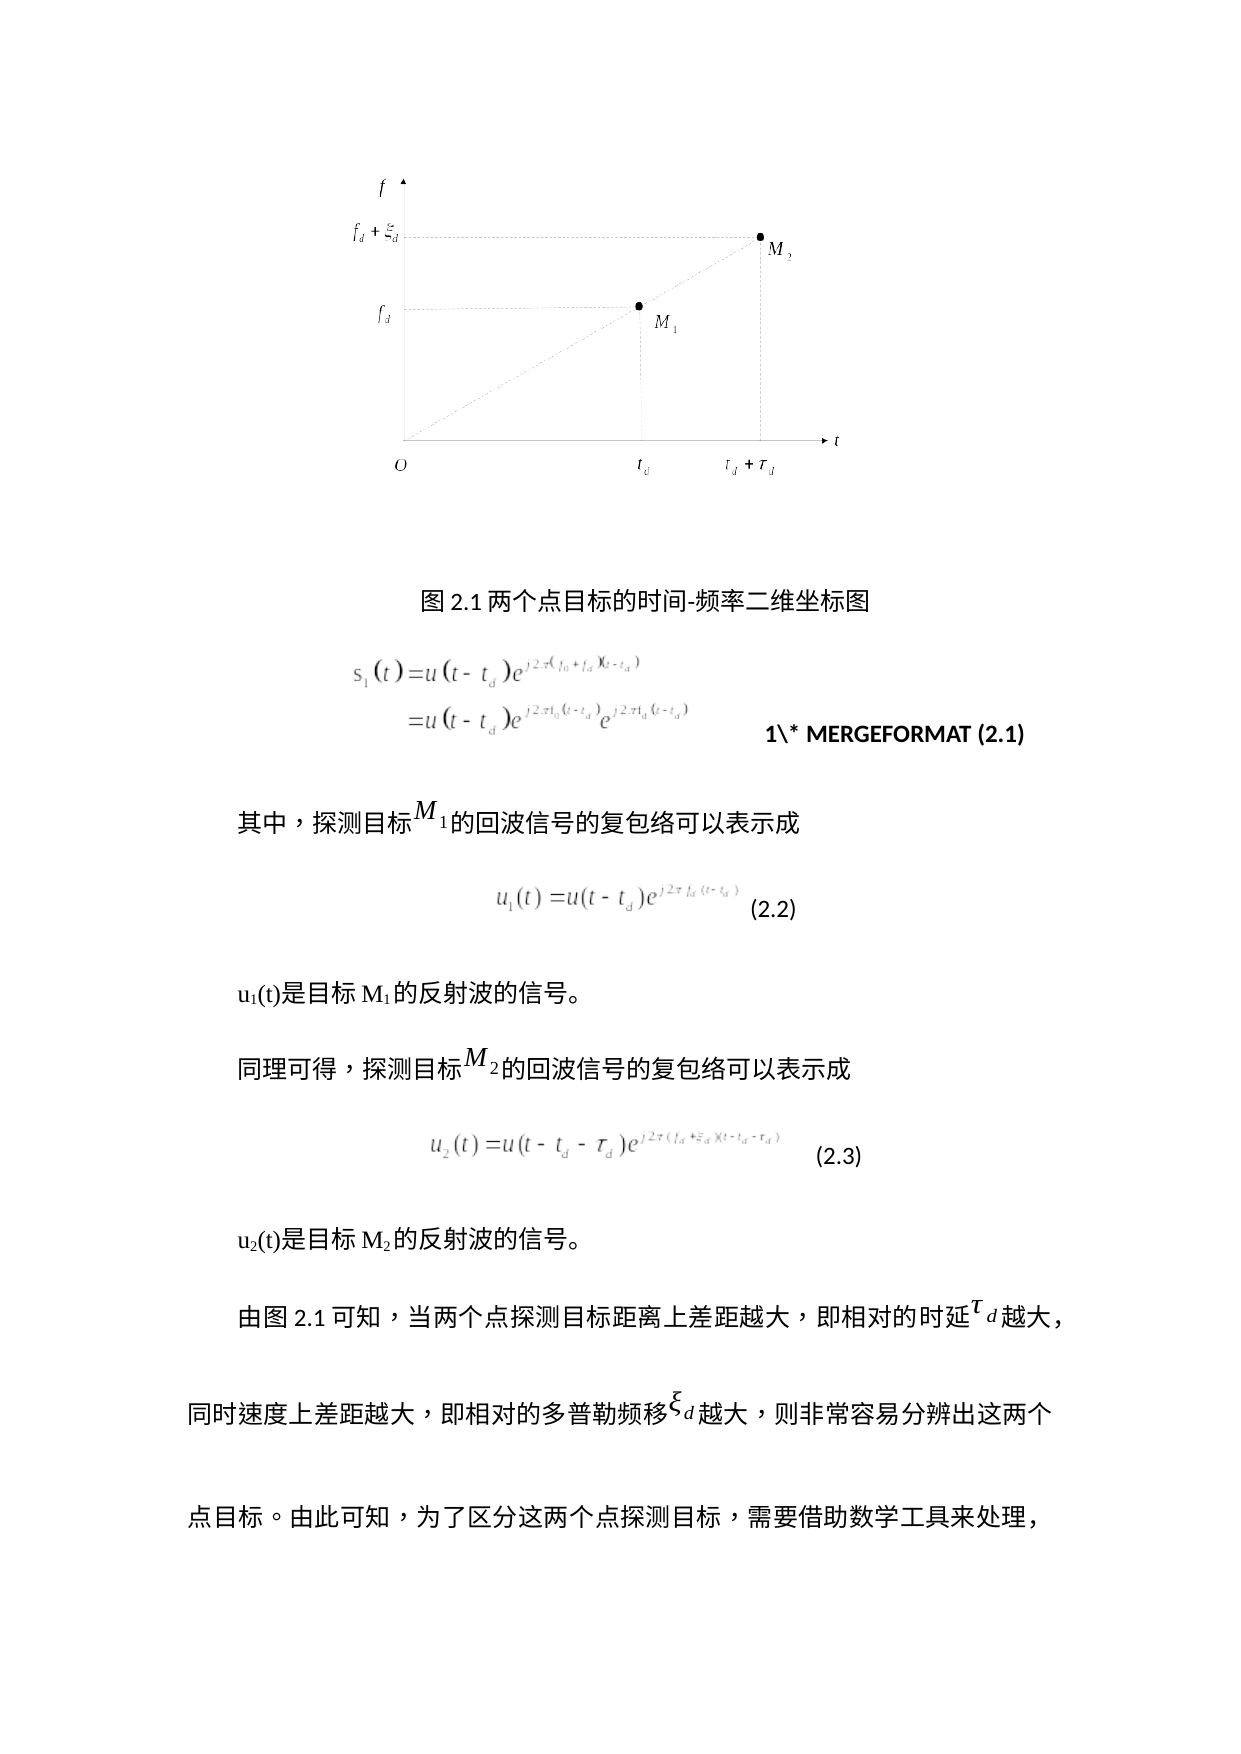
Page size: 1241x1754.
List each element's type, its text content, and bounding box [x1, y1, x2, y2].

text 图2.1 两个点目标的时间-频率二维坐标图 [187, 567, 1053, 632]
text u2(t)是目标M2的反射波的信号。 [187, 1205, 1053, 1270]
text (2.3) [187, 1125, 1053, 1190]
text 其中，探测目标的回波信号的复包络可以表示成 [187, 796, 1053, 861]
text u1(t)是目标M1的反射波的信号。 [187, 959, 1053, 1024]
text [187, 1288, 1053, 1548]
text 同理可得，探测目标的回波信号的复包络可以表示成 [187, 1042, 1053, 1107]
text (2.2) [187, 879, 1053, 944]
